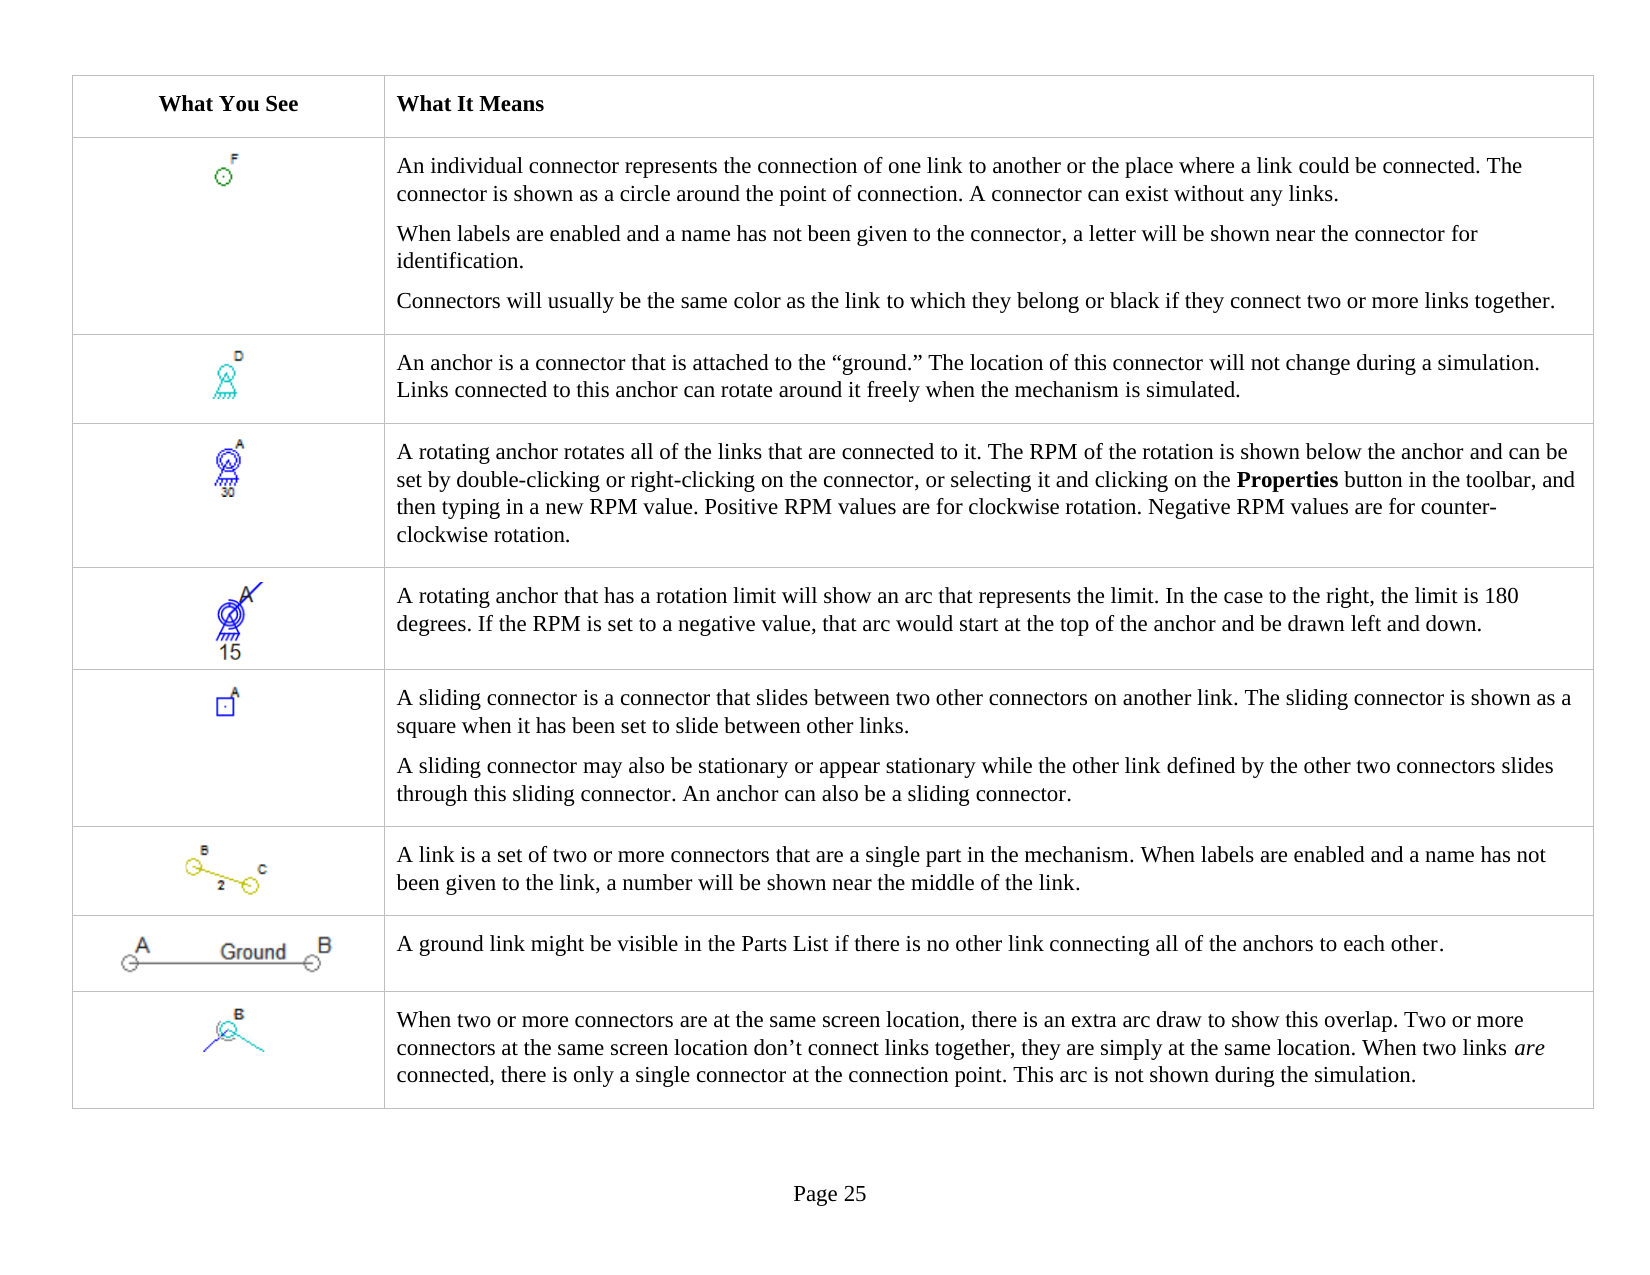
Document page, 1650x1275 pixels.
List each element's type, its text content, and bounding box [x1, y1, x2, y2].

picture [212, 151, 245, 188]
table_cell An individual connector represents the connection of one link to another or the place where a link could be connected. The connector is shown as a circle around the point of connection. A connector can exist without any links. When labels are enabled and a name has not been given to the connector, a letter will be shown near the connector for identification. Connectors will usually be the same color as the link to which they belong or black if they connect two or more links together. [385, 138, 1593, 333]
table_header What It Means [385, 76, 1593, 137]
table_cell A rotating anchor that has a rotation limit will show an arc that represents the limit. In the case to the right, the limit is 180 degrees. If the RPM is set to a negative value, that arc would start at the top of the anchor and be drawn left and down. [385, 568, 1593, 669]
table_cell [73, 916, 384, 991]
table_cell [73, 335, 384, 423]
picture [184, 582, 273, 663]
table_cell A ground link might be visible in the Parts List if there is no other link connecting all of the anchors to each other. [385, 916, 1593, 991]
table_cell [73, 992, 384, 1107]
picture [185, 841, 272, 898]
picture [175, 1006, 282, 1052]
picture [207, 684, 249, 724]
table_cell When two or more connectors are at the same screen location, there is an extra arc draw to show this overlap. Two or more connectors at the same screen location don’t connect links together, they are simply at the same location. When two links are connected, there is only a single connector at the connection point. This arc is not shown during the simulation. [385, 992, 1593, 1107]
table_cell A rotating anchor rotates all of the links that are connected to it. The RPM of the rotation is shown below the anchor and can be set by double-clicking or right-clicking on the connector, or selecting it and clicking on the Properties button in the toolbar, and then typing in a new RPM value. Positive RPM values are for clockwise rotation. Negative RPM values are for counter-clockwise rotation. [385, 424, 1593, 567]
picture [207, 438, 249, 497]
table_cell A sliding connector is a connector that slides between two other connectors on another link. The sliding connector is shown as a square when it has been set to slide between other links. A sliding connector may also be stationary or appear stationary while the other link defined by the other two connectors slides through this sliding connector. An anchor can also be a sliding connector. [385, 670, 1593, 826]
table_cell [73, 138, 384, 333]
table_header What You See [73, 76, 384, 137]
table_cell [73, 670, 384, 826]
picture [117, 930, 340, 985]
table_cell A link is a set of two or more connectors that are a single part in the mechanism. When labels are enabled and a name has not been given to the link, a number will be shown near the middle of the link. [385, 827, 1593, 915]
picture [210, 348, 247, 399]
table_cell An anchor is a connector that is attached to the “ground.” The location of this connector will not change during a simulation. Links connected to this anchor can rotate around it freely when the mechanism is simulated. [385, 335, 1593, 423]
table_cell [73, 827, 384, 915]
table_cell [73, 424, 384, 567]
table_cell [73, 568, 384, 669]
